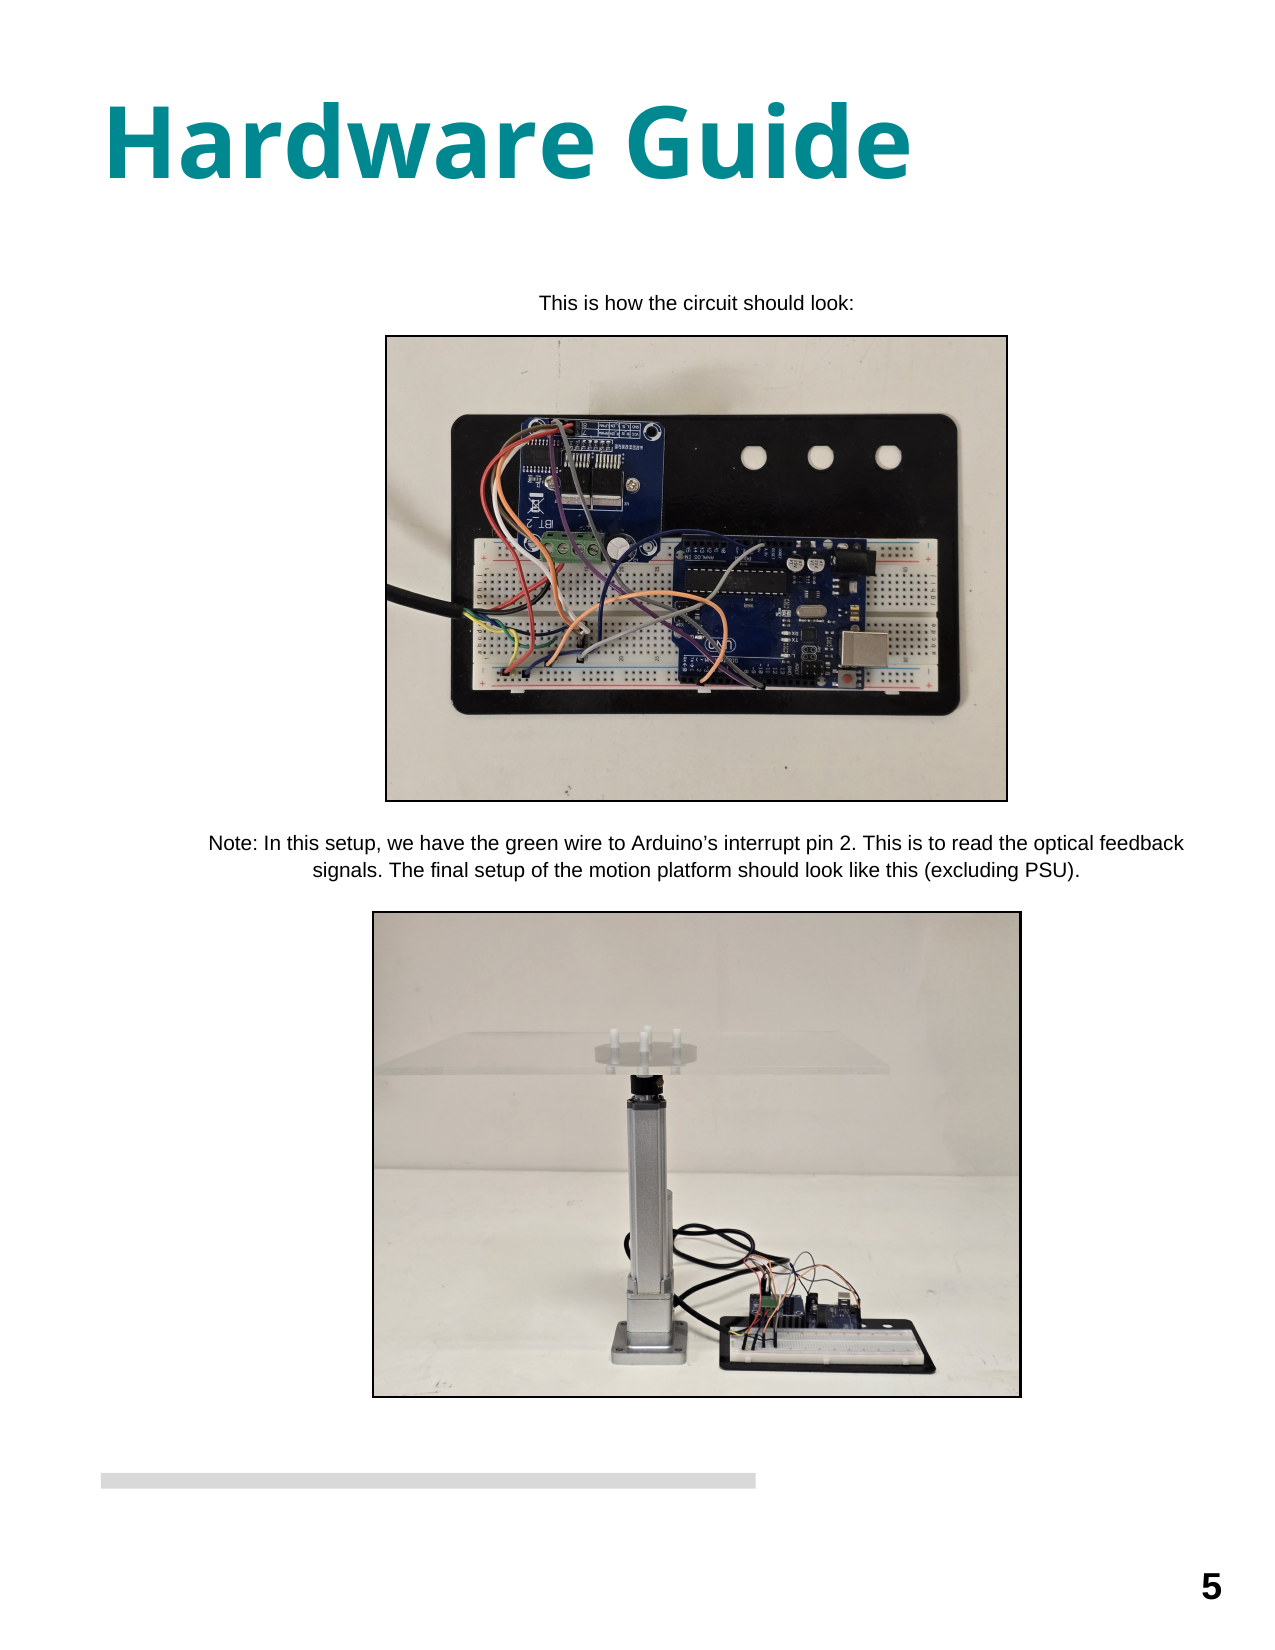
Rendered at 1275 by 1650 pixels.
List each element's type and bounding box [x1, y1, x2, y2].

picture [387, 337, 1006, 800]
picture [374, 913, 1019, 1396]
